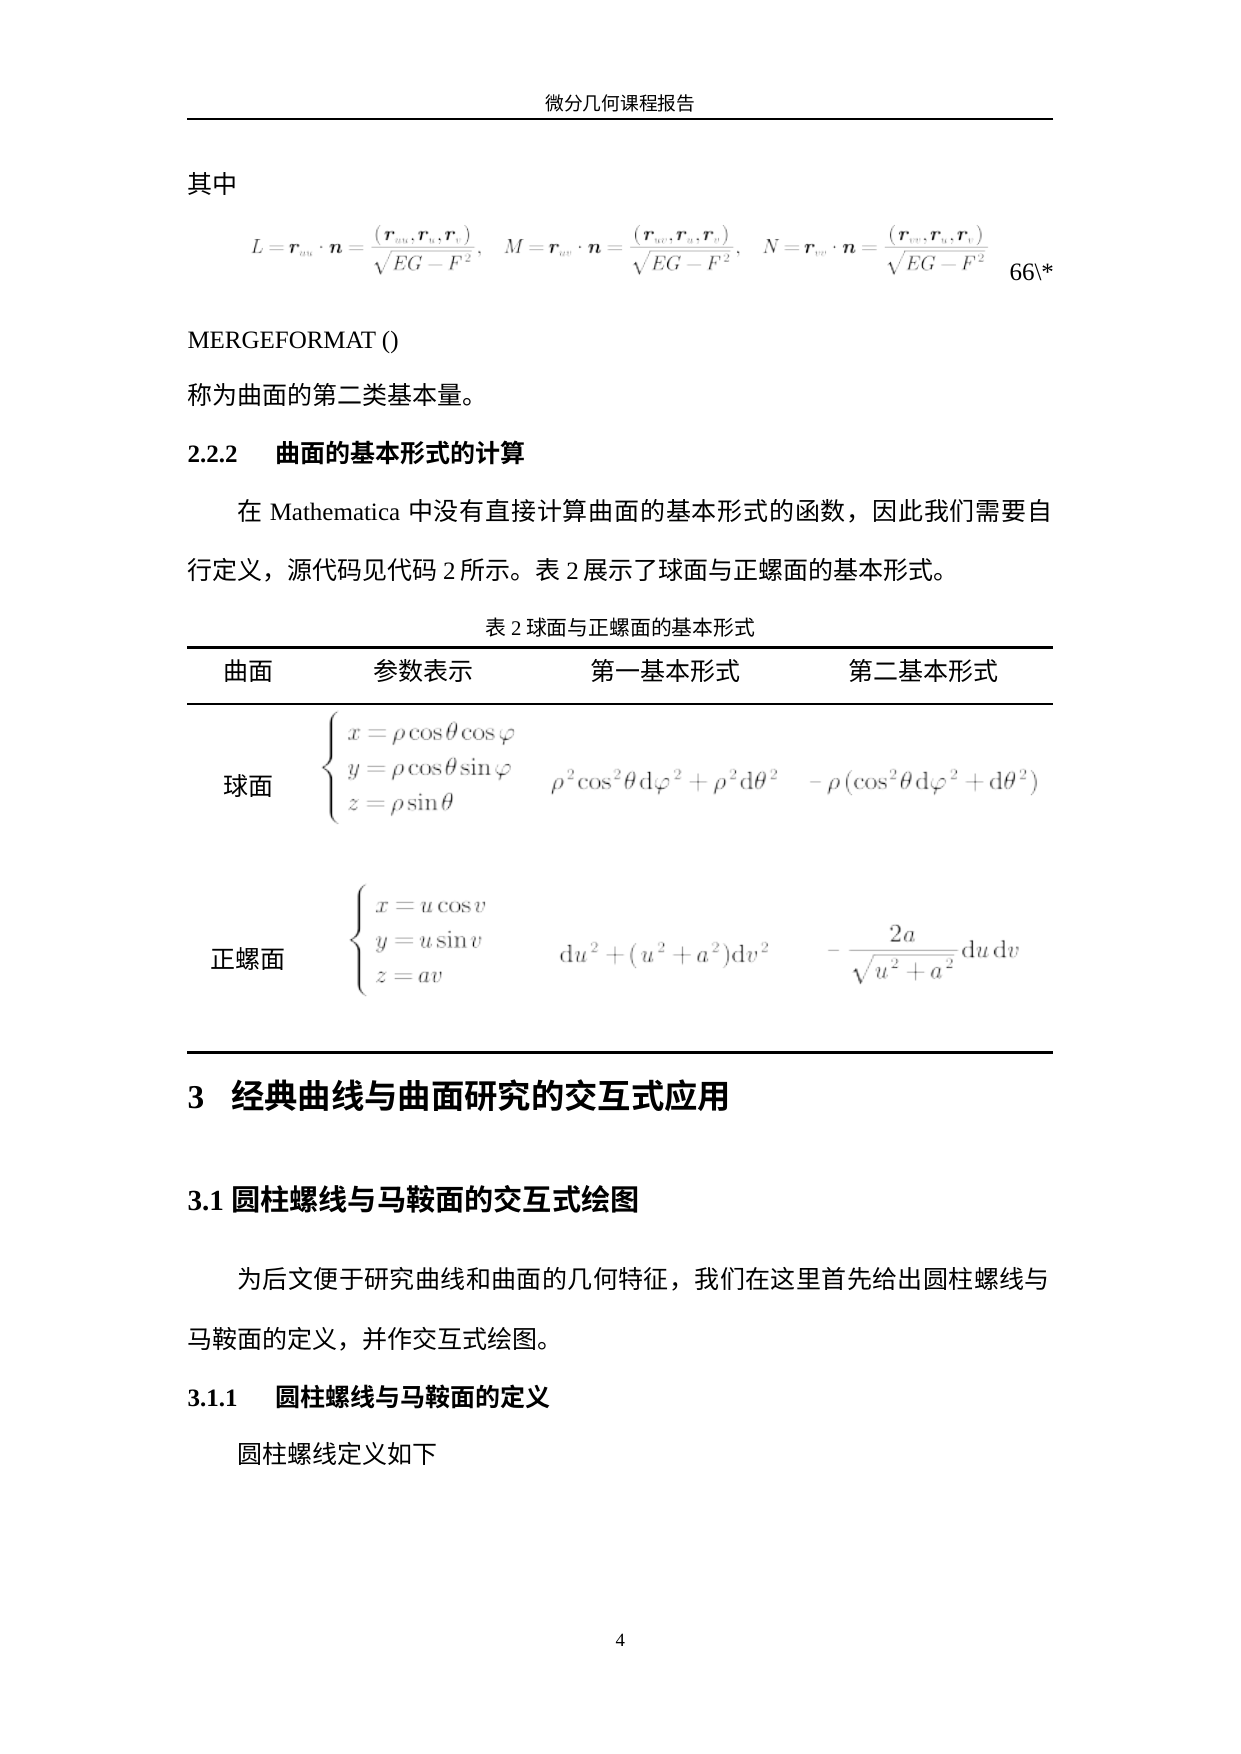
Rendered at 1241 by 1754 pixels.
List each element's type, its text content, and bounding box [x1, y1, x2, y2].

table_cell [793, 705, 1053, 878]
text 圆柱螺线定义如下 [187, 1433, 1053, 1473]
table_cell [538, 705, 793, 878]
table_cell 球面 [187, 705, 309, 878]
table_cell [309, 878, 538, 1051]
table_cell [793, 878, 1053, 1051]
text 表 2 球面与正螺面的基本形式 [187, 607, 1053, 646]
text 在 Mathematica 中没有直接计算曲面的基本形式的函数，因此我们需要自行定义，源代码见代码 2所示。表 2展示了球面与正螺面的基本形式。 [187, 489, 1053, 588]
text 称为曲面的第二类基本量。 [187, 374, 1053, 413]
table_cell 正螺面 [187, 878, 309, 1051]
text 为后文便于研究曲线和曲面的几何特征，我们在这里首先给出圆柱螺线与马鞍面的定义，并作交互式绘图。 [187, 1258, 1053, 1357]
table_cell [538, 878, 793, 1051]
table_header 参数表示 [309, 649, 538, 703]
table_cell [309, 705, 538, 878]
table_header 第二基本形式 [793, 649, 1053, 703]
subtitle 圆柱螺线与马鞍面的定义 [187, 1375, 1053, 1415]
text 其中 [187, 163, 1053, 202]
subtitle 曲面的基本形式的计算 [187, 431, 1053, 471]
subtitle 经典曲线与曲面研究的交互式应用 [187, 1054, 1053, 1133]
subtitle 圆柱螺线与马鞍面的交互式绘图 [187, 1157, 1053, 1237]
table_header 第一基本形式 [538, 649, 793, 703]
table_header 曲面 [187, 649, 309, 703]
